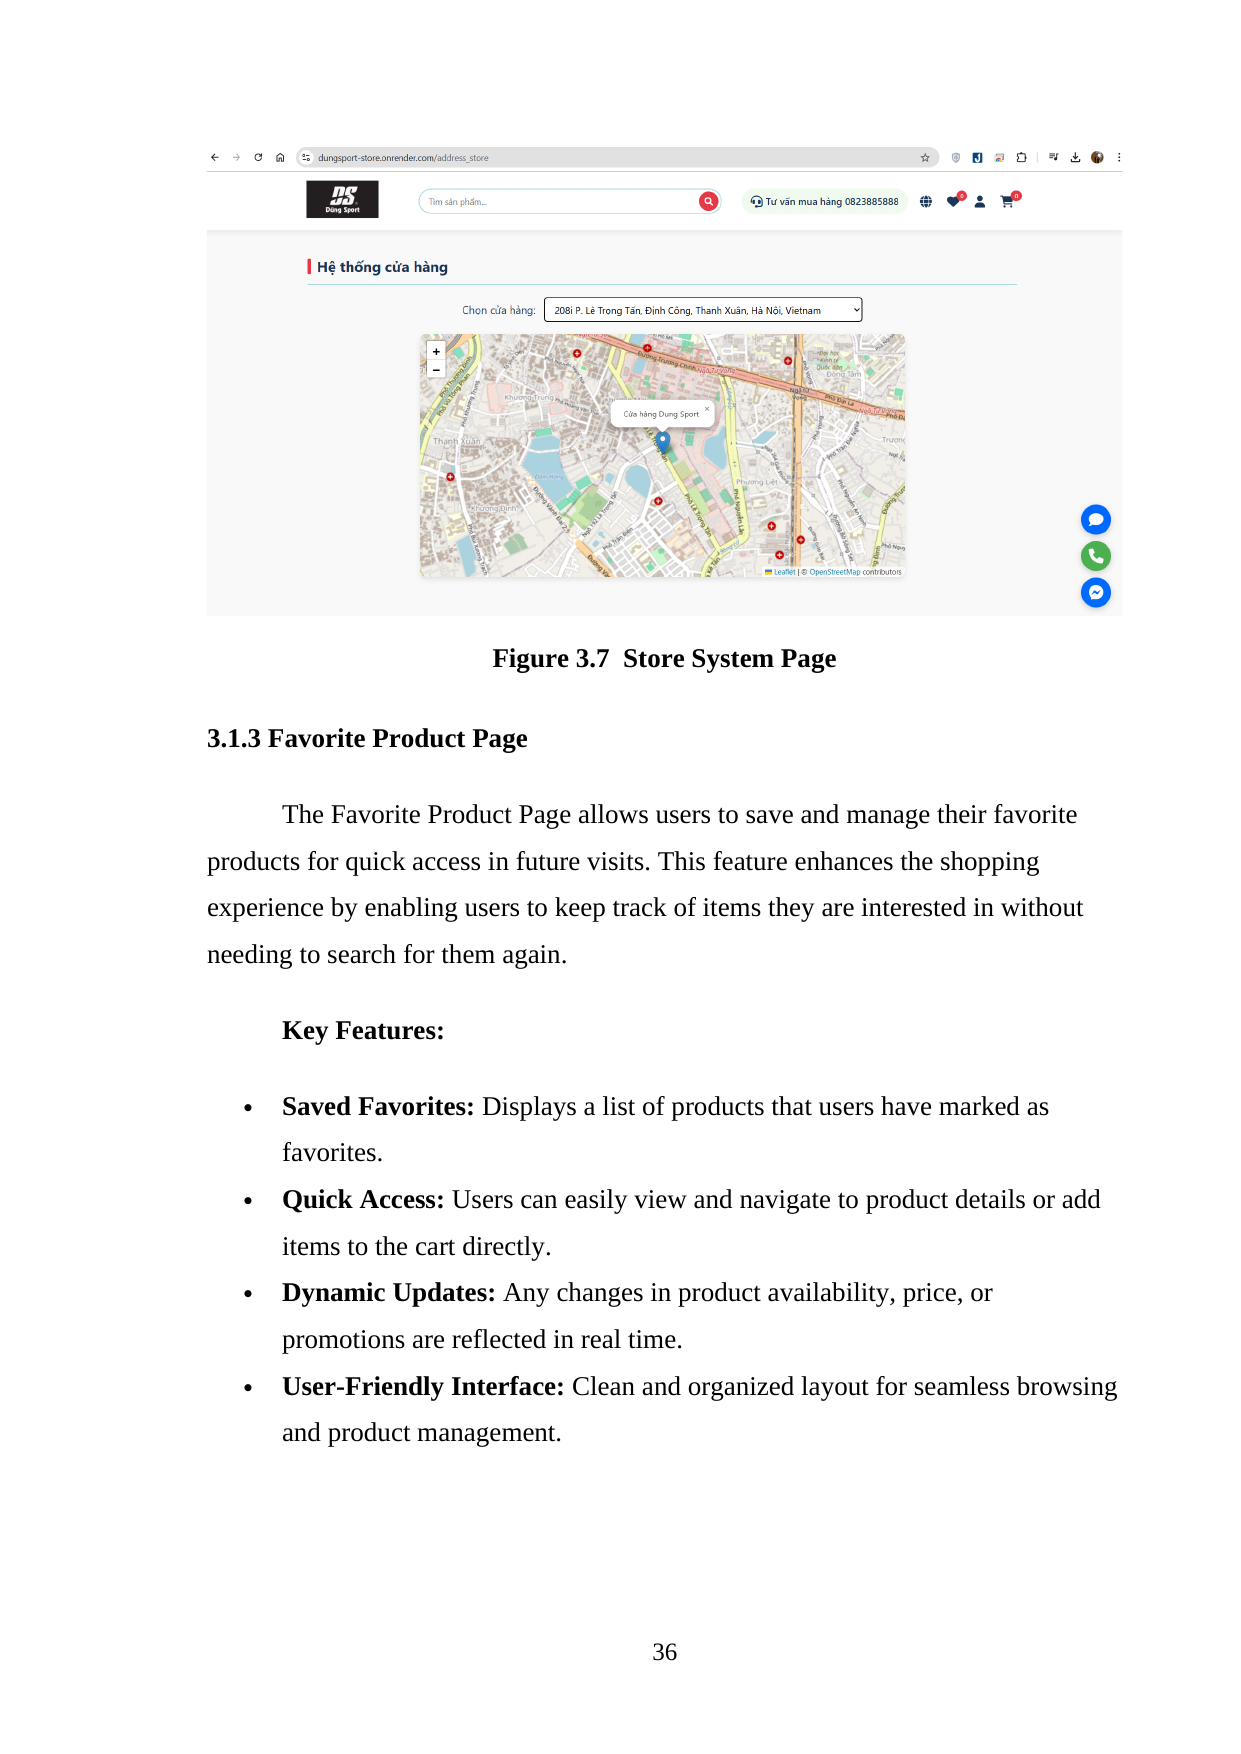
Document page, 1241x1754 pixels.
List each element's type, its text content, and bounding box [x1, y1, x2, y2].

picture [206, 147, 1123, 616]
text Figure 3.7 Store System Page [207, 642, 1122, 673]
subtitle 3.1.3 Favorite Product Page [207, 722, 1122, 753]
list User-Friendly Interface: Clean and organized layout for seamless browsing and product management. [244, 1370, 1122, 1448]
list Dynamic Updates: Any changes in product availability, price, or promotions are reflected in real time. [244, 1276, 1122, 1354]
text Key Features: [207, 1014, 1122, 1045]
list Quick Access: Users can easily view and navigate to product details or add items to the cart directly. [244, 1183, 1122, 1261]
text The Favorite Product Page allows users to save and manage their favorite products for quick access in future visits. This feature enhances the shopping experience by enabling users to keep track of items they are interested in without needing to search for them again. [207, 798, 1122, 969]
list Saved Favorites: Displays a list of products that users have marked as favorites. [244, 1090, 1122, 1168]
